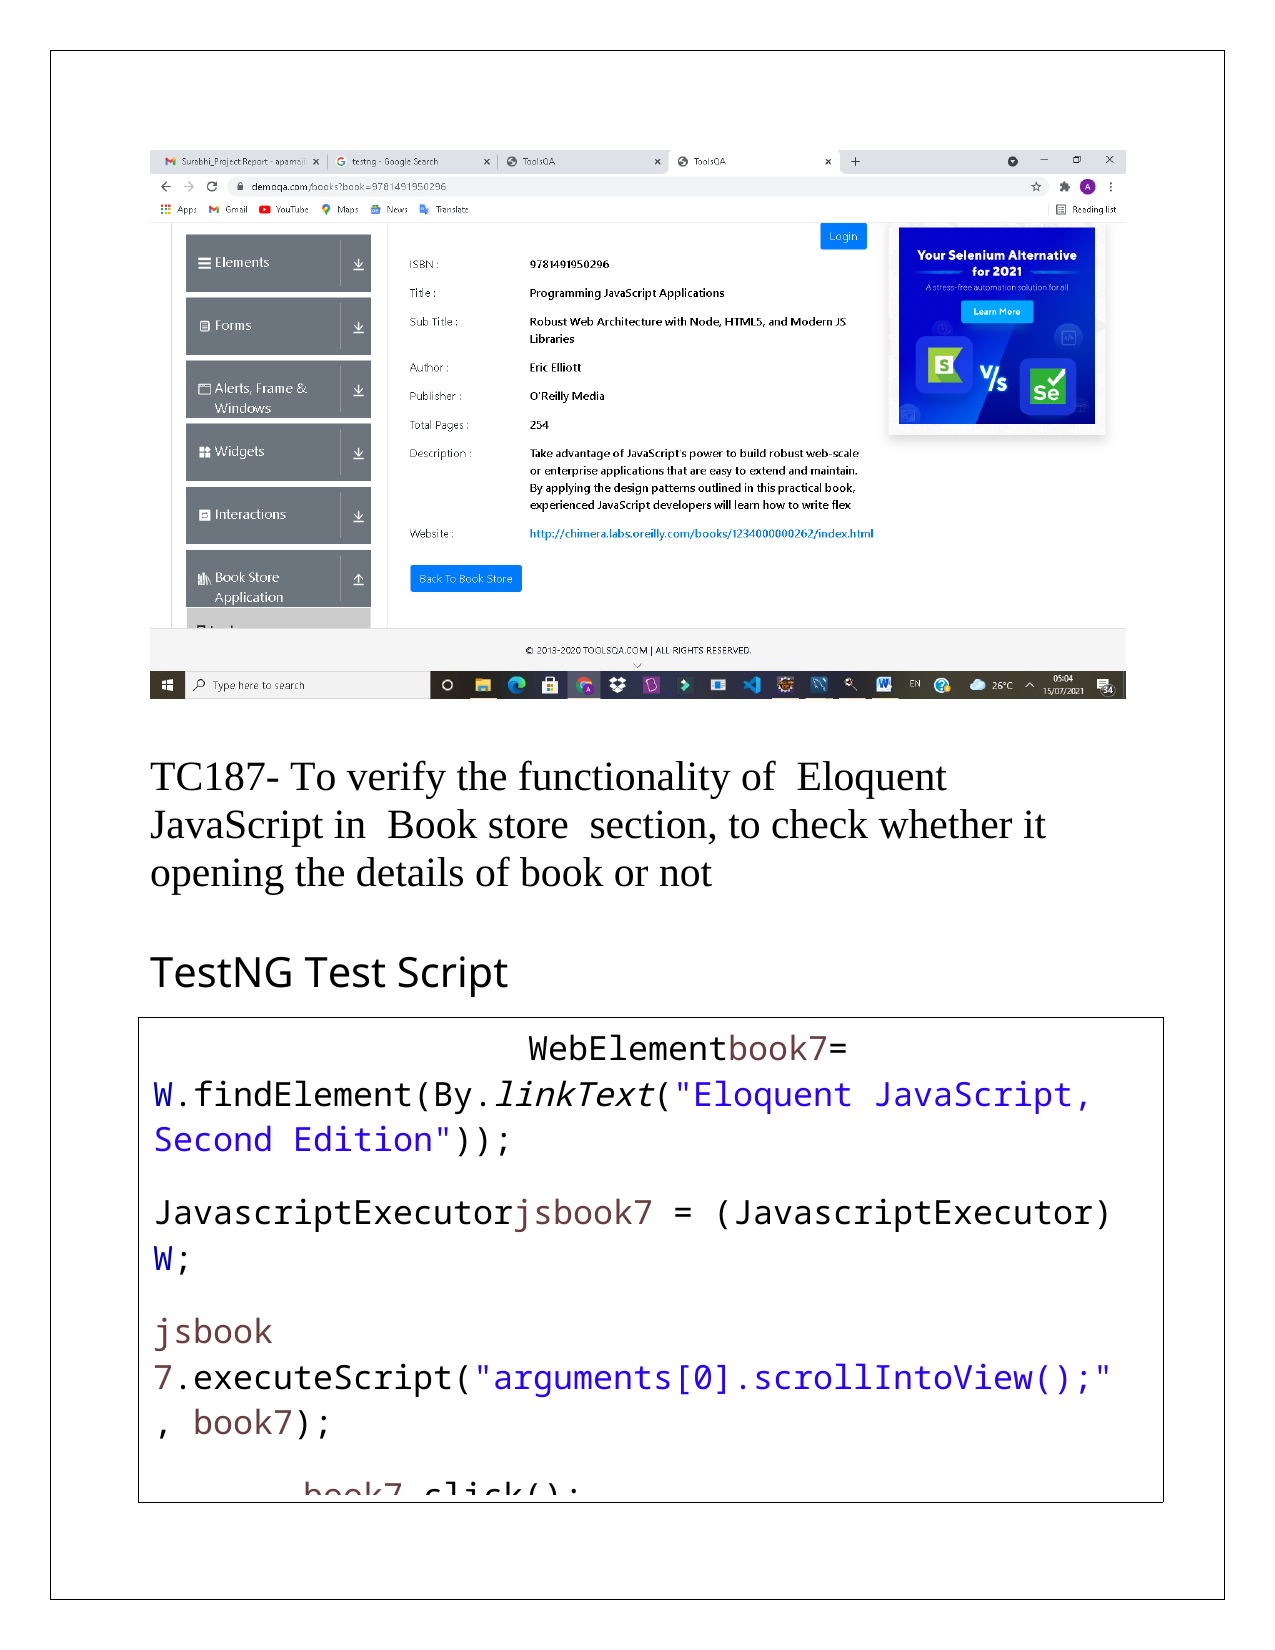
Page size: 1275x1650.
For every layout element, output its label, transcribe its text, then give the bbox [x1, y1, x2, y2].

text TestNG Test Script [150, 943, 1125, 1000]
picture [150, 150, 1126, 699]
text TC187- To verify the functionality of Eloquent JavaScript in Book store section, to check whether it opening the details of book or not [150, 751, 1125, 895]
